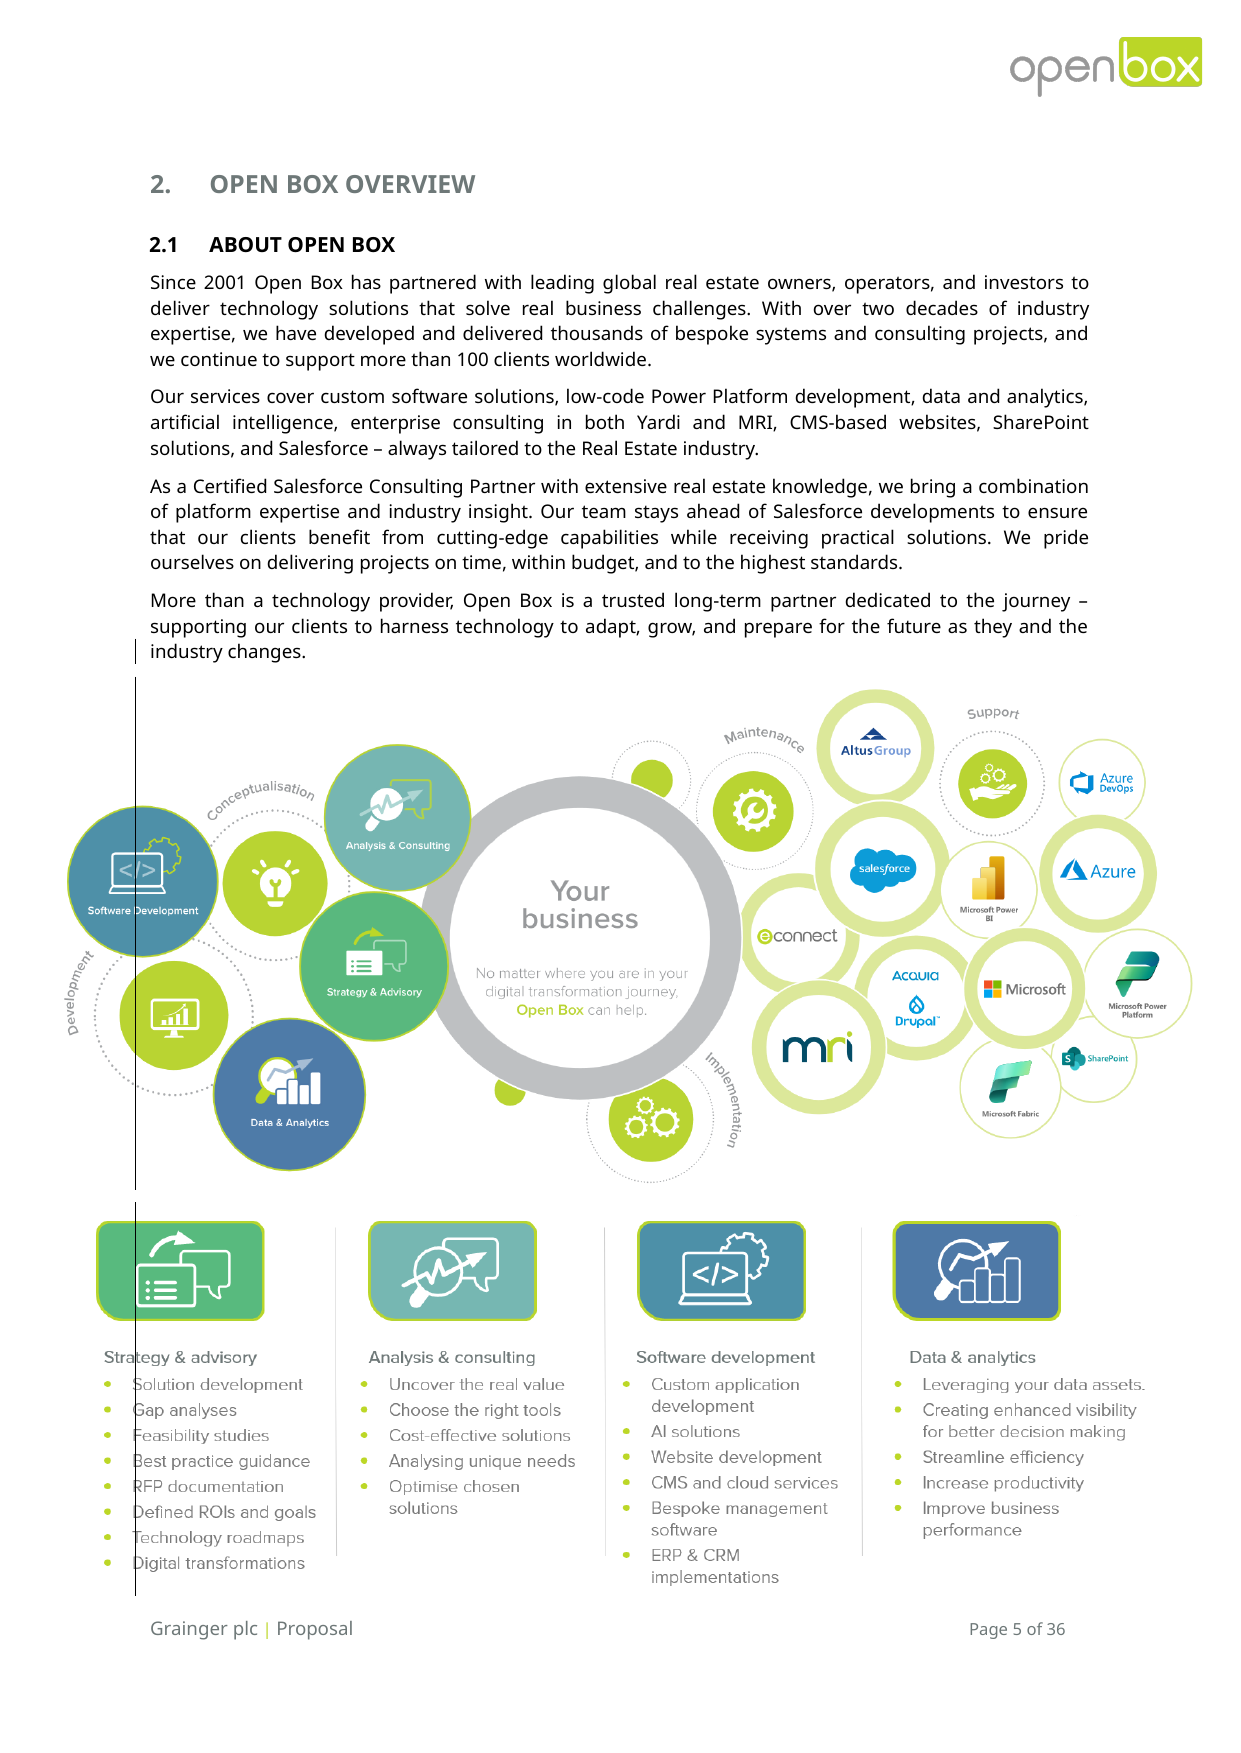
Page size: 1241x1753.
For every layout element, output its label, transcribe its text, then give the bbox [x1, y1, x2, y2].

text Our services cover custom software solutions, low-code Power Platform development, data and analytics, artificial intelligence, enterprise consulting in both Yardi and MRI, CMS-based websites, SharePoint solutions, and Salesforce – always tailored to the Real Estate industry. [150, 384, 1090, 460]
picture [136, 676, 1195, 1190]
text As a Certified Salesforce Consulting Partner with extensive real estate knowledge, we bring a combination of platform expertise and industry insight. Our team stays ahead of Salesforce developments to ensure that our clients benefit from cutting-edge capabilities while receiving practical solutions. We pride ourselves on delivering projects on time, within budget, and to the highest standards. [150, 473, 1090, 575]
text Since 2001 Open Box has partnered with leading global real estate owners, operators, and investors to deliver technology solutions that solve real business challenges. With over two decades of industry expertise, we have developed and delivered thousands of bespoke systems and consulting projects, and we continue to support more than 100 clients worldwide. [150, 269, 1090, 371]
picture [91, 1215, 135, 1587]
text More than a technology provider, Open Box is a trusted long-term partner dedicated to the journey – supporting our clients to harness technology to adapt, grow, and prepare for the future as they and the industry changes. [150, 587, 1090, 664]
subtitle About Open Box [149, 230, 1090, 259]
picture [1010, 37, 1203, 97]
picture [61, 676, 135, 1190]
subtitle Open Box Overview [150, 167, 1090, 201]
picture [136, 1215, 1152, 1587]
